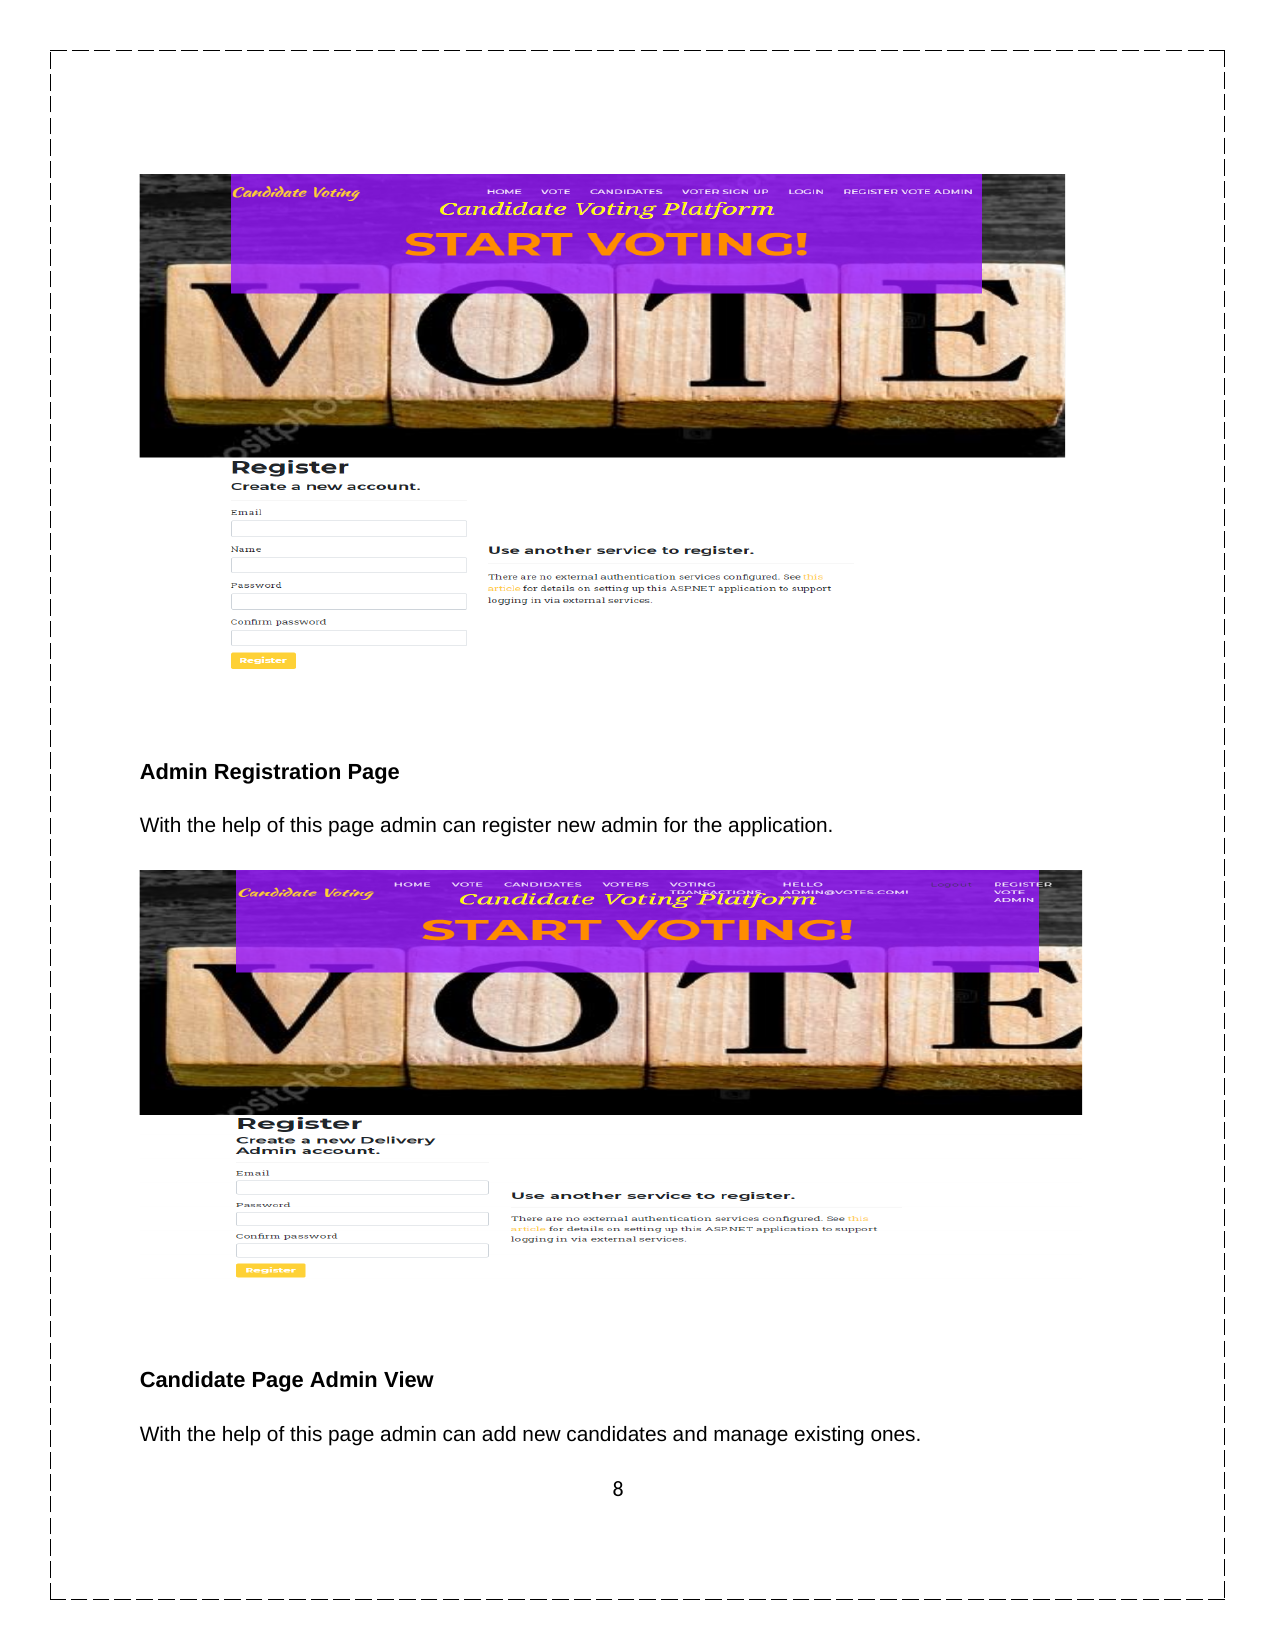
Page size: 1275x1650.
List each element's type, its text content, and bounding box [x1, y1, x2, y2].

text Admin Registration Page [139, 759, 1096, 784]
text Candidate Page Admin View [139, 1367, 1096, 1392]
picture [139, 174, 1066, 675]
text With the help of this page admin can register new admin for the application. [139, 813, 1096, 837]
picture [139, 870, 1083, 1279]
text With the help of this page admin can add new candidates and manage existing ones. [139, 1422, 1096, 1446]
